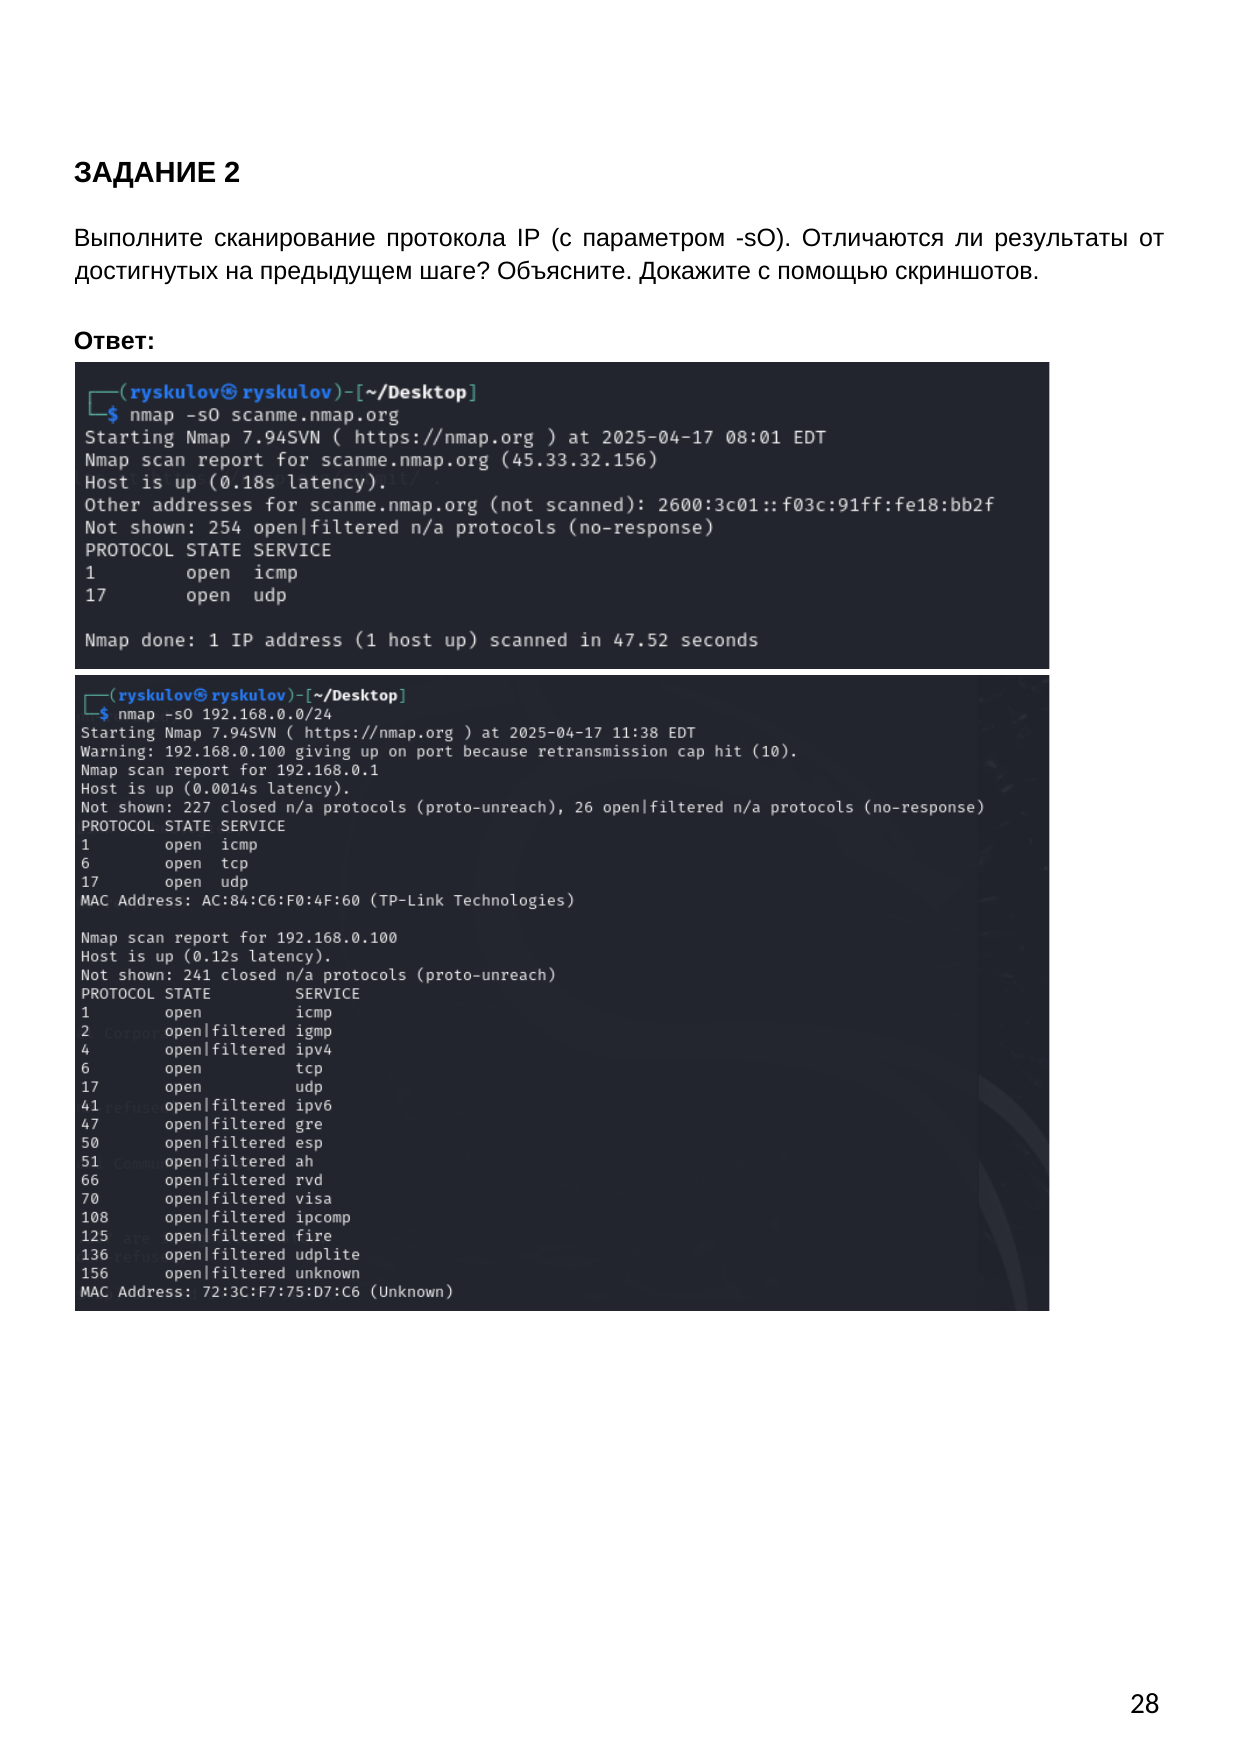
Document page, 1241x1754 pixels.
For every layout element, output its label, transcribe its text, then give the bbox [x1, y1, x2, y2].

text Ответ: [73, 326, 1166, 354]
subtitle ЗАДАНИЕ 2 [73, 155, 1165, 189]
picture [75, 362, 1050, 669]
text Выполните сканирование протокола IP (с параметром -sO). Отличаются ли результаты от достигнутых на предыдущем шаге? Объясните. Докажите с помощью скриншотов. [73, 223, 1166, 284]
picture [75, 675, 1050, 1311]
